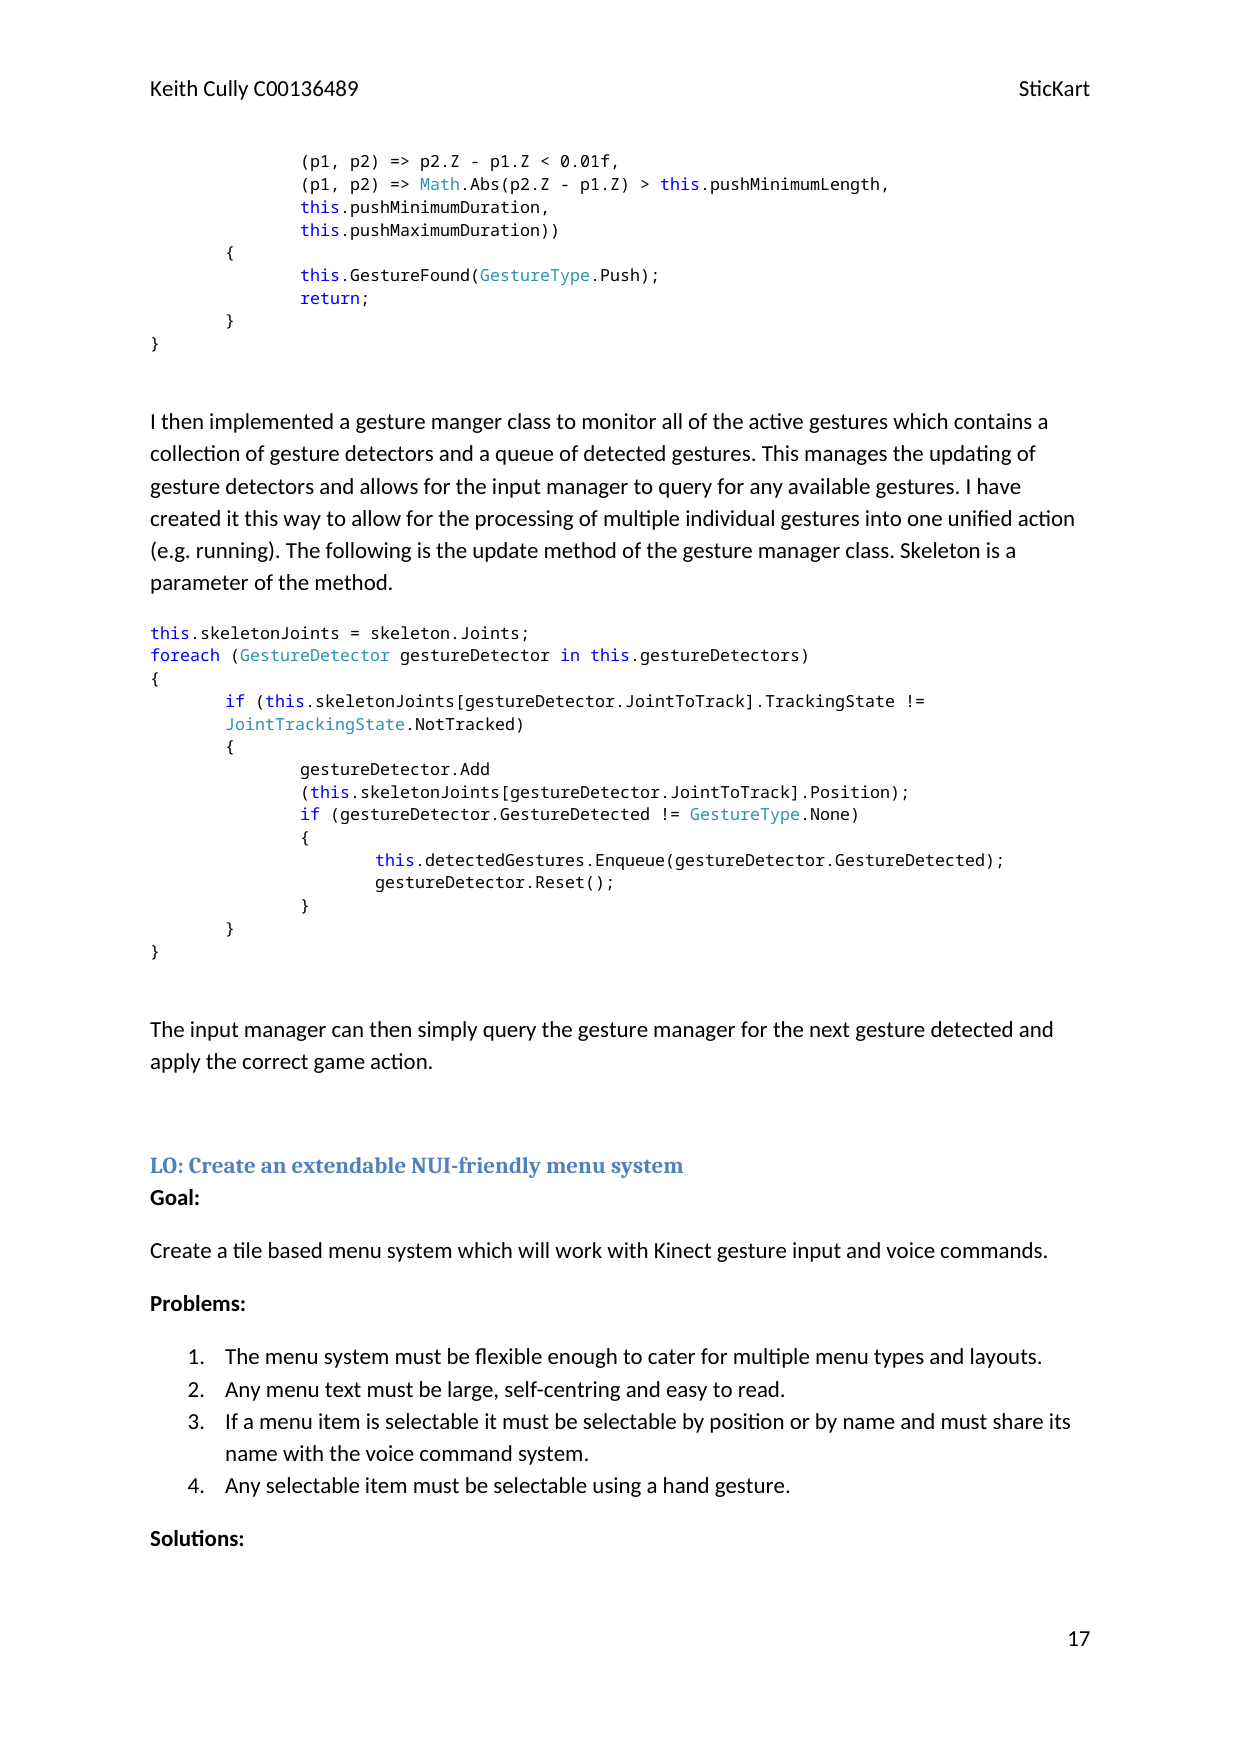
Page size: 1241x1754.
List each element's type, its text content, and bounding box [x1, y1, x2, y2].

text this.skeletonJoints = skeleton.Joints; [150, 621, 1090, 644]
text this.GestureFound(GestureType.Push); [225, 263, 1090, 286]
text } [150, 939, 1090, 962]
text gestureDetector.Add(this.skeletonJoints[gestureDetector.JointToTrack].Position); [300, 758, 1090, 803]
text if (this.skeletonJoints[gestureDetector.JointToTrack].TrackingState != JointTrackingState.NotTracked) [225, 689, 1090, 735]
text return; [225, 286, 1090, 309]
text Goal: [150, 1183, 1090, 1211]
text foreach (GestureDetector gestureDetector in this.gestureDetectors) [150, 644, 1090, 667]
text } [150, 309, 1090, 332]
text Create a tile based menu system which will work with Kinect gesture input and voice commands. [150, 1236, 1090, 1264]
text { [300, 826, 1090, 848]
text Solutions: [150, 1524, 1090, 1552]
text this.pushMaximumDuration)) [225, 218, 1090, 241]
text I then implemented a gesture manger class to monitor all of the active gestures which contains a collection of gesture detectors and a queue of detected gestures. This manages the updating of gesture detectors and allows for the input manager to query for any available gestures. I have created it this way to allow for the processing of multiple individual gestures into one unified action (e.g. running). The following is the update method of the gesture manager class. Skeleton is a parameter of the method. [150, 407, 1090, 596]
list If a menu item is selectable it must be selectable by position or by name and must share its name with the voice command system. [187, 1407, 1090, 1467]
text (p1, p2) => p2.Z - p1.Z < 0.01f, [225, 150, 1090, 173]
list Any menu text must be large, self-centring and easy to read. [187, 1375, 1090, 1403]
text if (gestureDetector.GestureDetected != GestureType.None) [300, 803, 1090, 826]
text { [150, 667, 1090, 689]
text this.detectedGestures.Enqueue(gestureDetector.GestureDetected); [375, 848, 1090, 871]
text gestureDetector.Reset(); [375, 871, 1090, 894]
text this.pushMinimumDuration, [225, 195, 1090, 218]
text } [150, 917, 1090, 939]
text { [225, 735, 1090, 758]
subtitle LO: Create an extendable NUI-friendly menu system [150, 1153, 1090, 1179]
list The menu system must be flexible enough to cater for multiple menu types and layouts. [187, 1342, 1090, 1371]
text } [150, 332, 1090, 354]
text } [300, 894, 1090, 917]
list Any selectable item must be selectable using a hand gesture. [187, 1471, 1090, 1499]
text Problems: [150, 1289, 1090, 1317]
text The input manager can then simply query the gesture manager for the next gesture detected and apply the correct game action. [150, 1015, 1090, 1075]
text (p1, p2) => Math.Abs(p2.Z - p1.Z) > this.pushMinimumLength, [225, 173, 1090, 195]
text { [150, 241, 1090, 263]
